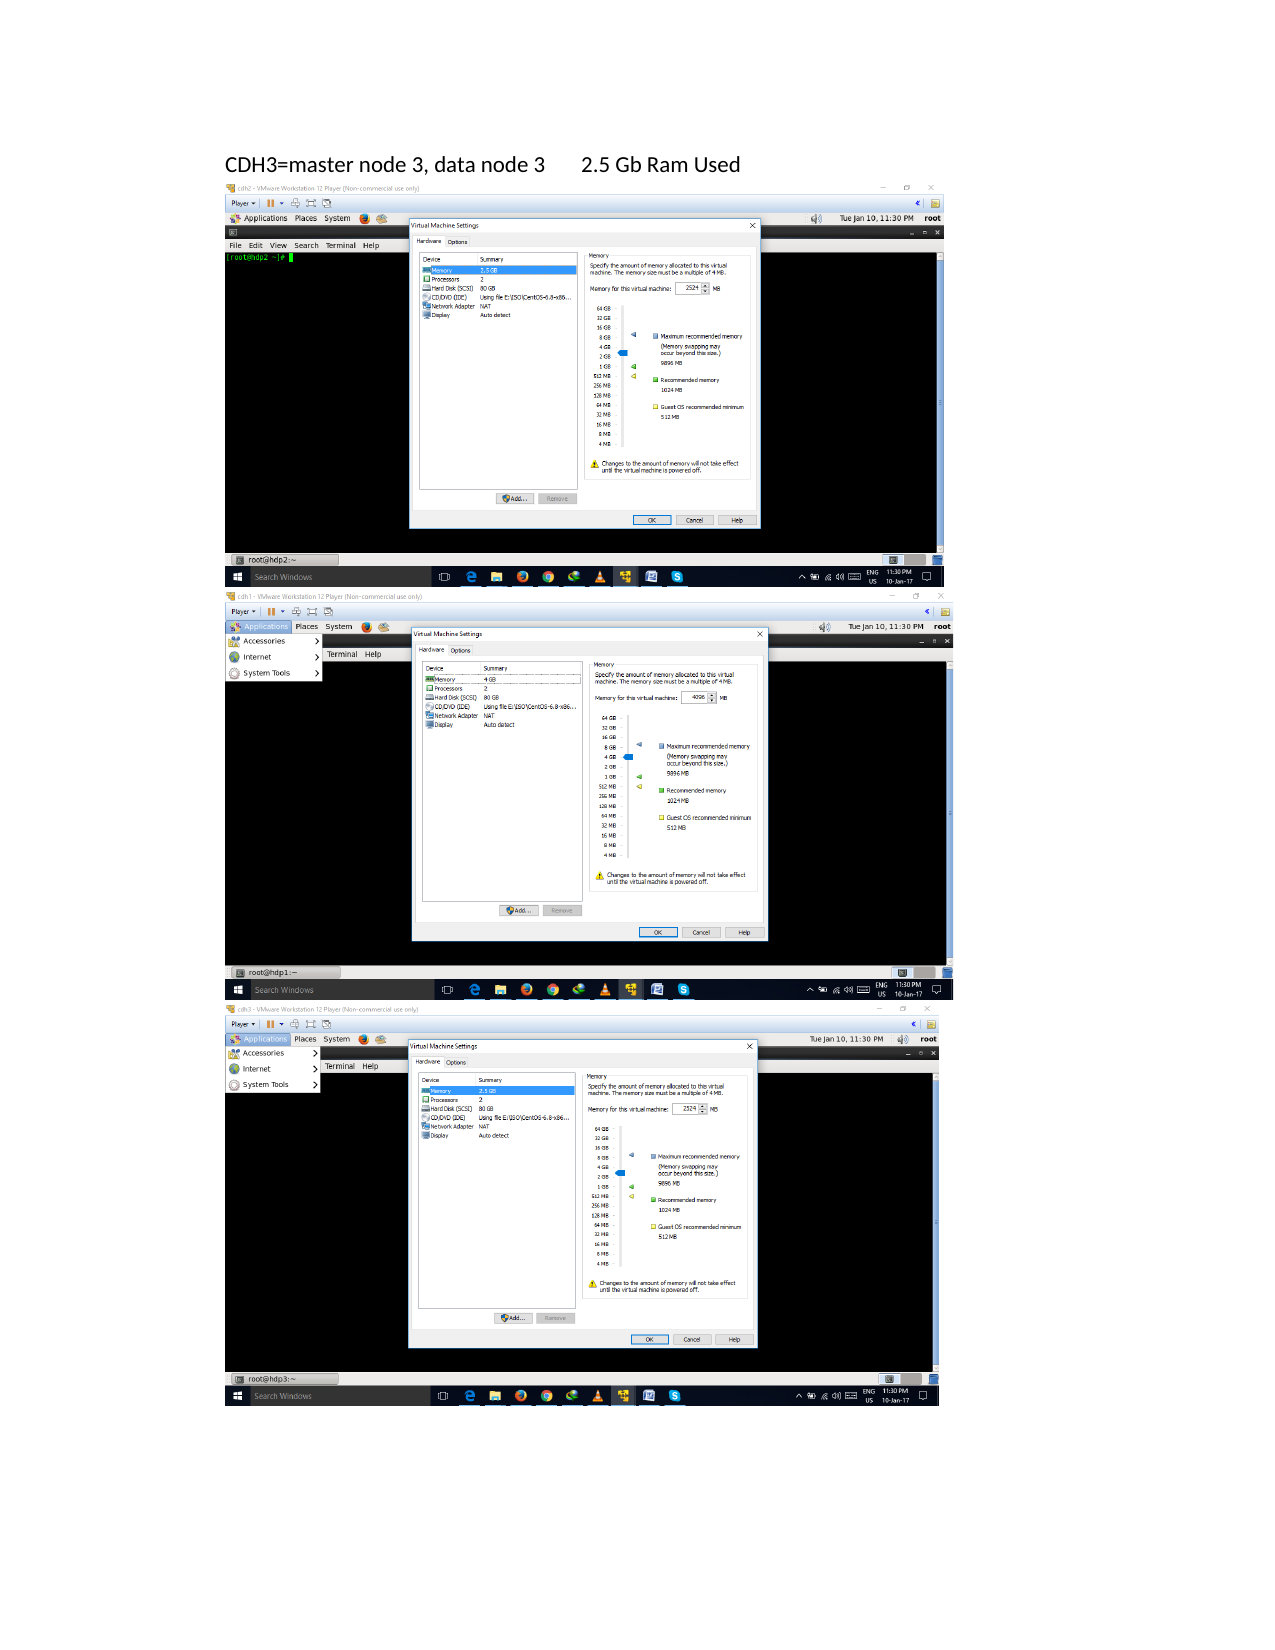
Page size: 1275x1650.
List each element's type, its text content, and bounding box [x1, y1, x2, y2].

picture [225, 590, 954, 1000]
picture [225, 1003, 939, 1406]
list CDH3=master node 3, data node 3 2.5 Gb Ram Used [225, 150, 1125, 178]
picture [225, 182, 944, 587]
